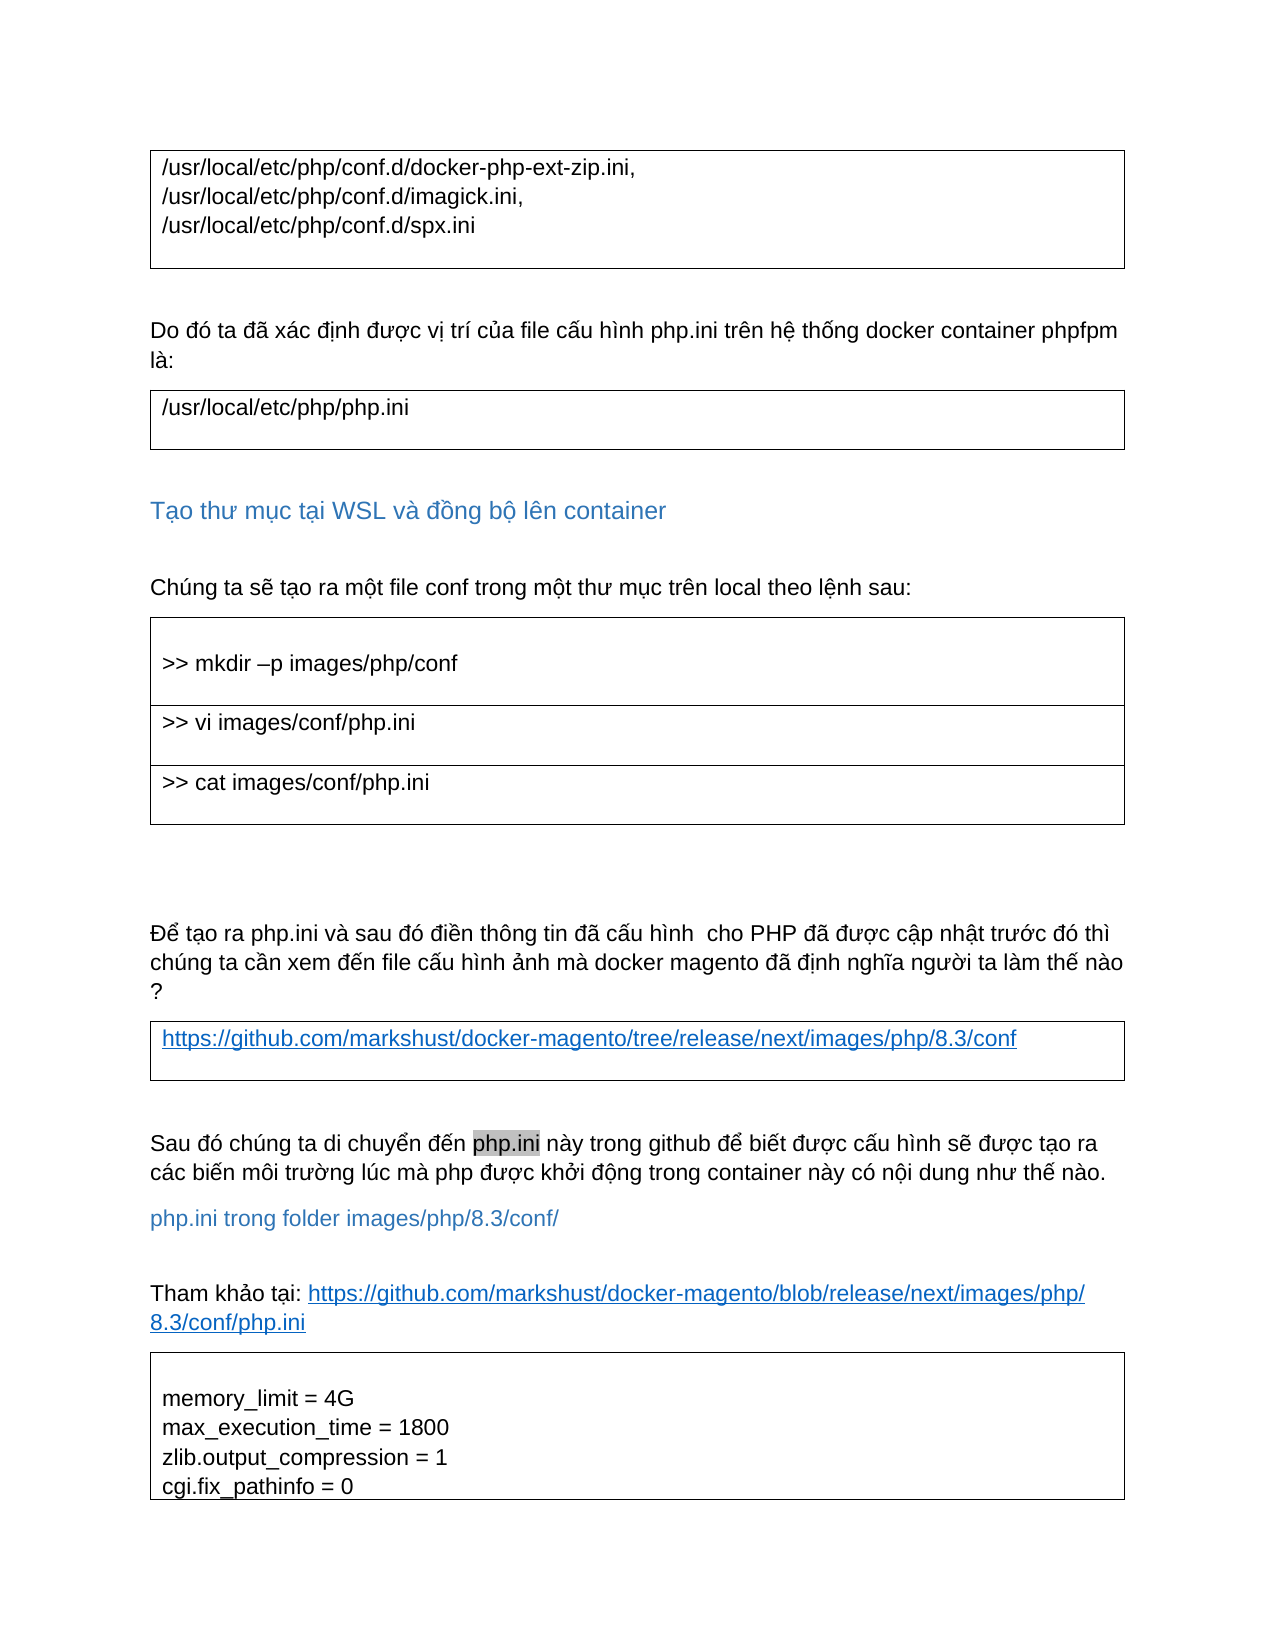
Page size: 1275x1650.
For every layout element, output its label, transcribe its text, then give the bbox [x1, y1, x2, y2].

subtitle Tạo thư mục tại WSL và đồng bộ lên container [150, 496, 1125, 525]
table_header >> mkdir –p images/php/conf [151, 618, 1124, 705]
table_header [151, 151, 1124, 268]
text Chúng ta sẽ tạo ra một file conf trong một thư mục trên local theo lệnh sau: [150, 571, 1125, 600]
text Tham khảo tại: https://github.com/markshust/docker-magento/blob/release/next/images/php/8.3/conf/php.ini [150, 1277, 1125, 1335]
subtitle php.ini trong folder images/php/8.3/conf/ [150, 1202, 1125, 1231]
table_cell >> cat images/conf/php.ini [151, 766, 1124, 824]
text Do đó ta đã xác định được vị trí của file cấu hình php.ini trên hệ thống docker container phpfpm là: [150, 314, 1125, 373]
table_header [151, 1353, 1124, 1499]
table_cell >> vi images/conf/php.ini [151, 706, 1124, 764]
table_header https://github.com/markshust/docker-magento/tree/release/next/images/php/8.3/conf [151, 1022, 1124, 1080]
table_header /usr/local/etc/php/php.ini [151, 391, 1124, 449]
text Sau đó chúng ta di chuyển đến php.ini này trong github để biết được cấu hình sẽ được tạo ra các biến môi trường lúc mà php được khởi động trong container này có nội dung như thế nào. [150, 1127, 1125, 1185]
text Để tạo ra php.ini và sau đó điền thông tin đã cấu hình cho PHP đã được cập nhật trước đó thì chúng ta cần xem đến file cấu hình ảnh mà docker magento đã định nghĩa người ta làm thế nào ? [150, 917, 1125, 1004]
